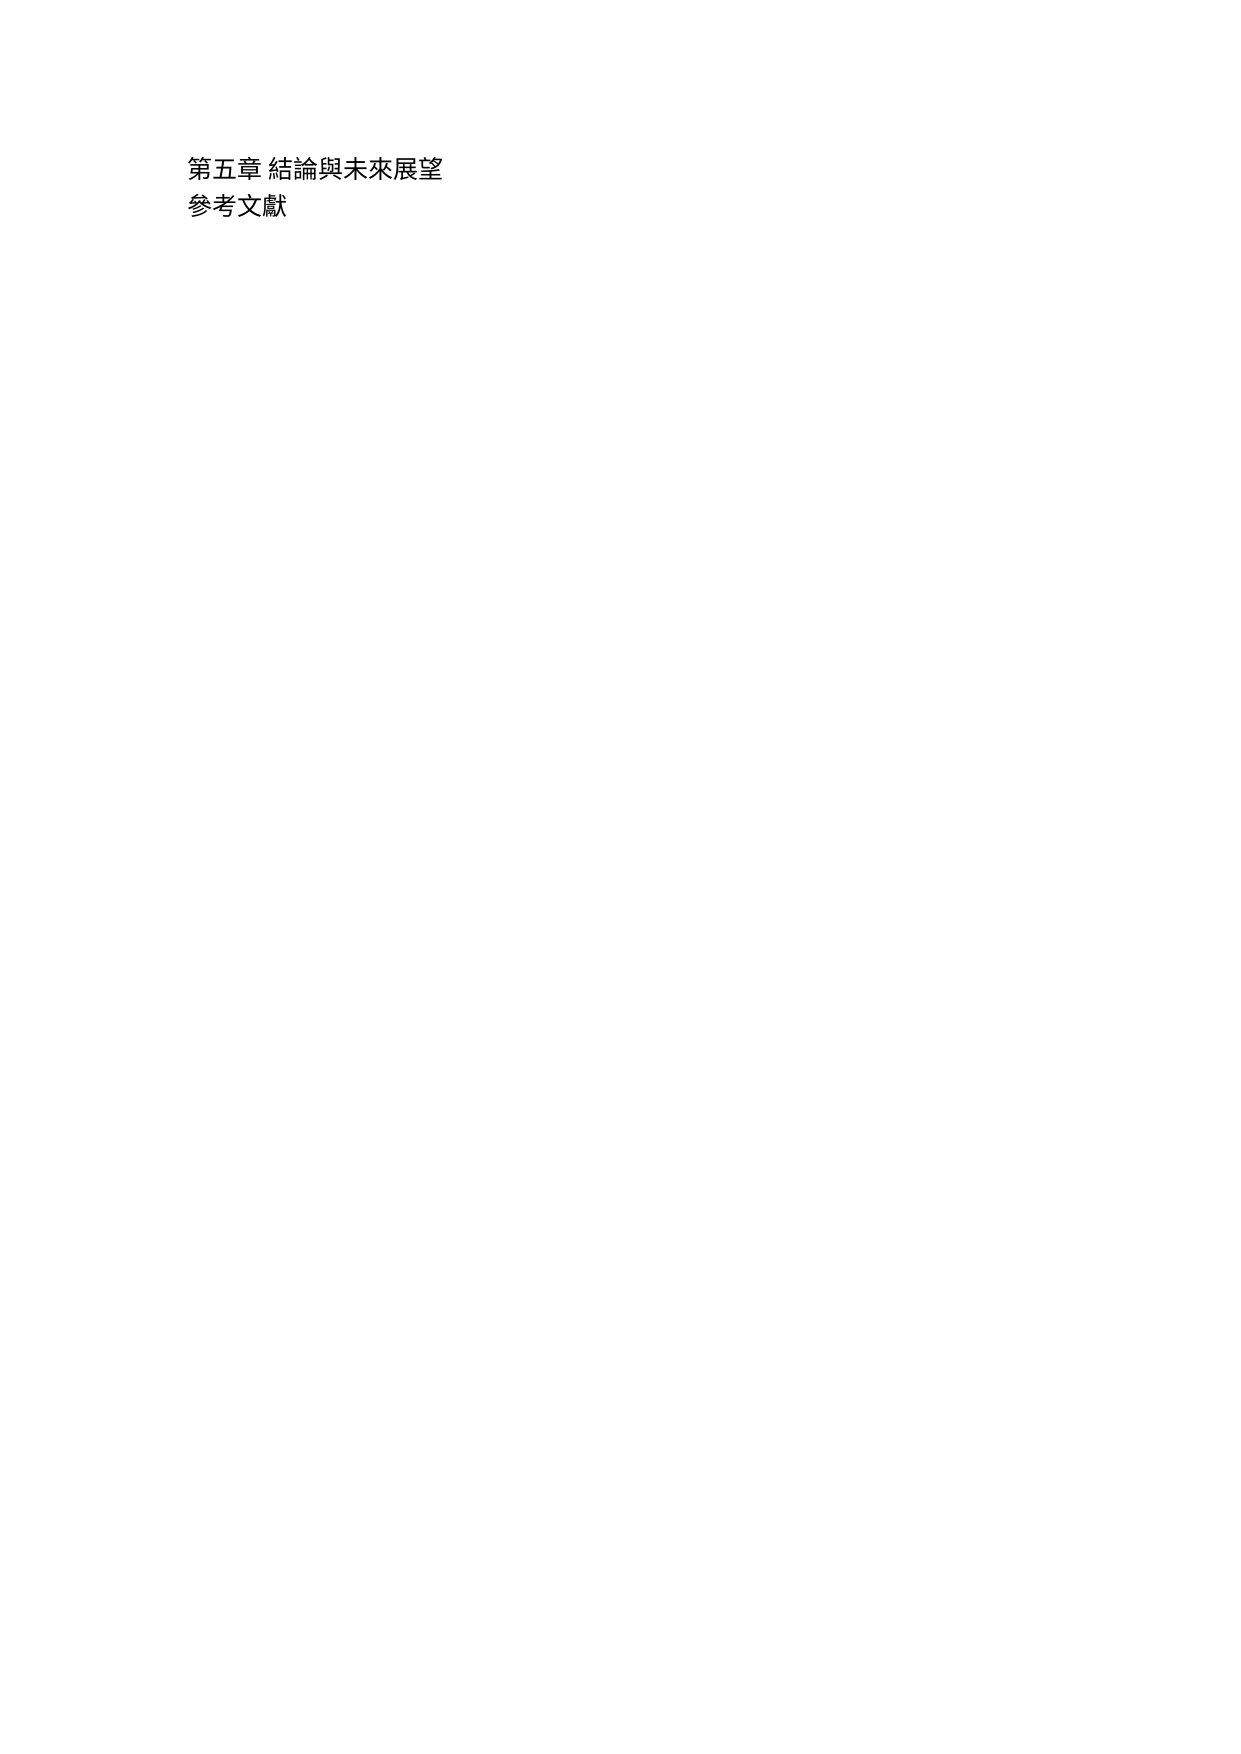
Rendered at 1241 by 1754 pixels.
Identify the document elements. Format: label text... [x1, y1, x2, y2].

text 第五章 結論與未來展望 39 [187, 150, 1053, 186]
text 參考文獻 40 [187, 186, 1053, 222]
